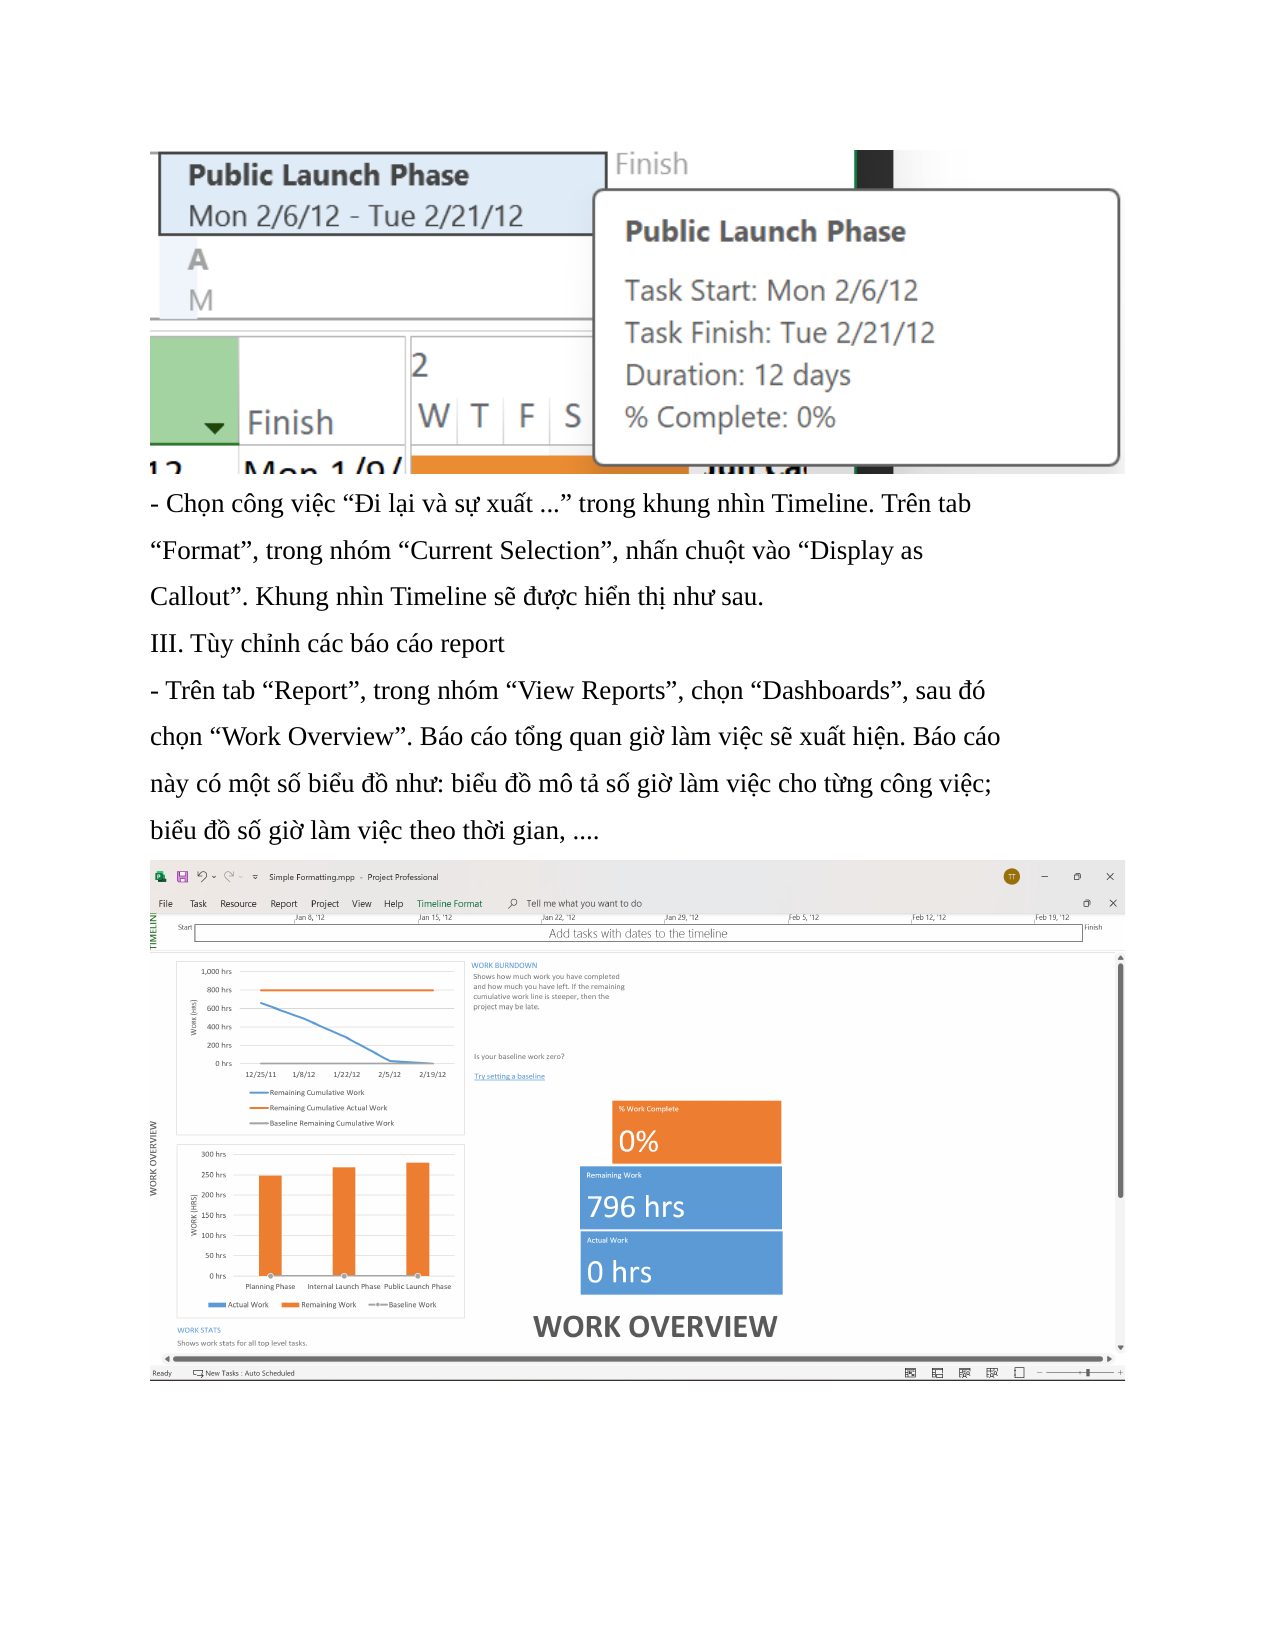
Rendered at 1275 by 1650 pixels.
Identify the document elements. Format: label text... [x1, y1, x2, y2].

text - Trên tab “Report”, trong nhóm “View Reports”, chọn “Dashboards”, sau đó [150, 674, 1125, 705]
text “Format”, trong nhóm “Current Selection”, nhấn chuột vào “Display as [150, 534, 1125, 565]
text chọn “Work Overview”. Báo cáo tổng quan giờ làm việc sẽ xuất hiện. Báo cáo [150, 720, 1125, 752]
text biểu đồ số giờ làm việc theo thời gian, .... [150, 814, 1125, 845]
picture [150, 150, 1125, 474]
text III. Tùy chỉnh các báo cáo report [150, 627, 1125, 658]
text Callout”. Khung nhìn Timeline sẽ được hiển thị như sau. [150, 580, 1125, 612]
text - Chọn công việc “Đi lại và sự xuất ...” trong khung nhìn Timeline. Trên tab [150, 487, 1125, 518]
picture [150, 860, 1125, 1381]
text này có một số biểu đồ như: biểu đồ mô tả số giờ làm việc cho từng công việc; [150, 767, 1125, 798]
